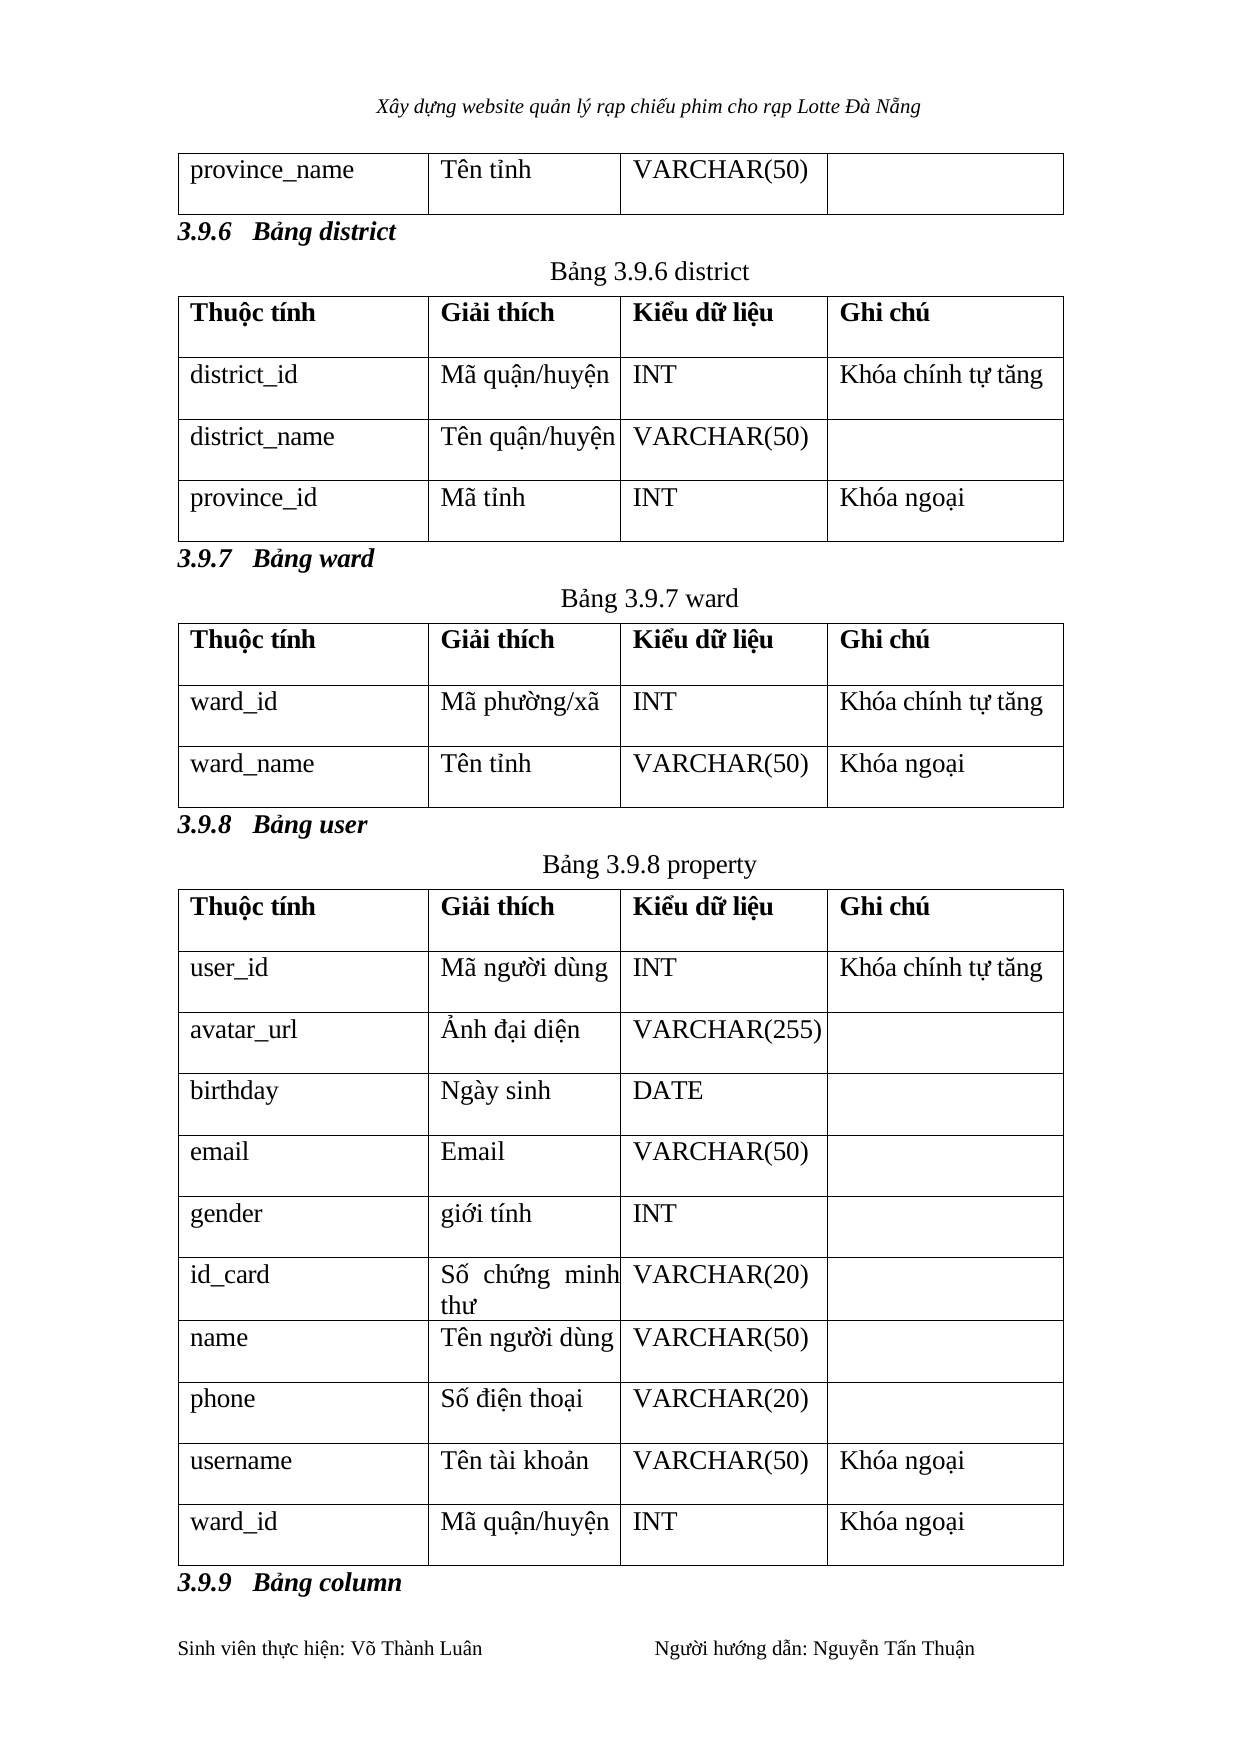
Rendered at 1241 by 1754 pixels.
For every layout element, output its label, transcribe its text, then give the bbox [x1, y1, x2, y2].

table_cell Khóa ngoại [828, 1444, 1063, 1504]
table_cell VARCHAR(50) [621, 154, 827, 214]
table_cell phone [179, 1383, 428, 1443]
table_cell district_id [179, 358, 428, 419]
table_cell Ảnh đại diện [429, 1013, 620, 1073]
table_cell district_name [179, 420, 428, 480]
table_cell gender [179, 1197, 428, 1257]
table_cell ward_name [179, 747, 428, 807]
table_cell Khóa ngoại [828, 1505, 1063, 1565]
table_cell [828, 1321, 1063, 1382]
table_cell Khóa chính tự tăng [828, 952, 1063, 1012]
table_cell [828, 420, 1063, 480]
list 3.9.9 Bảng column [177, 1566, 1122, 1597]
table_cell DATE [621, 1074, 827, 1134]
table_cell VARCHAR(50) [621, 747, 827, 807]
table_cell Tên tỉnh [429, 747, 620, 807]
table_header Thuộc tính [179, 890, 428, 951]
list 3.9.7 Bảng ward [177, 542, 1122, 573]
table_cell VARCHAR(50) [621, 1136, 827, 1196]
table_cell id_card [179, 1258, 428, 1320]
table_cell giới tính [429, 1197, 620, 1257]
table_header Ghi chú [828, 624, 1063, 684]
table_cell INT [621, 1197, 827, 1257]
table_cell ward_id [179, 1505, 428, 1565]
table_cell user_id [179, 952, 428, 1012]
table_cell [828, 1136, 1063, 1196]
table_cell Khóa chính tự tăng [828, 358, 1063, 419]
table_cell [828, 154, 1063, 214]
table_cell INT [621, 481, 827, 541]
table_cell province_name [179, 154, 428, 214]
table_cell Mã người dùng [429, 952, 620, 1012]
table_header Kiểu dữ liệu [621, 624, 827, 684]
table_header Thuộc tính [179, 624, 428, 684]
table_cell Khóa ngoại [828, 481, 1063, 541]
list 3.9.8 Bảng user [177, 808, 1122, 839]
table_header Giải thích [429, 297, 620, 357]
table_cell [828, 1197, 1063, 1257]
table_header Giải thích [429, 624, 620, 684]
table_cell ward_id [179, 686, 428, 746]
table_header Ghi chú [828, 297, 1063, 357]
text Bảng 3.9.8 property [177, 849, 1122, 880]
table_cell [828, 1258, 1063, 1320]
table_cell VARCHAR(20) [621, 1383, 827, 1443]
table_cell Mã quận/huyện [429, 1505, 620, 1565]
table_cell Tên quận/huyện [429, 420, 620, 480]
table_cell VARCHAR(255) [621, 1013, 827, 1073]
table_cell [828, 1013, 1063, 1073]
table_cell [828, 1383, 1063, 1443]
table_cell INT [621, 358, 827, 419]
table_cell birthday [179, 1074, 428, 1134]
table_cell province_id [179, 481, 428, 541]
table_cell Mã quận/huyện [429, 358, 620, 419]
table_cell name [179, 1321, 428, 1382]
table_header Ghi chú [828, 890, 1063, 951]
table_cell VARCHAR(50) [621, 420, 827, 480]
table_cell Mã tỉnh [429, 481, 620, 541]
table_cell Tên người dùng [429, 1321, 620, 1382]
text Bảng 3.9.7 ward [177, 583, 1122, 614]
table_cell INT [621, 686, 827, 746]
table_cell [828, 1074, 1063, 1134]
table_cell VARCHAR(50) [621, 1321, 827, 1382]
table_cell email [179, 1136, 428, 1196]
table_header Thuộc tính [179, 297, 428, 357]
table_cell INT [621, 952, 827, 1012]
table_cell Tên tài khoản [429, 1444, 620, 1504]
table_cell Số chứng minh thư [429, 1258, 620, 1320]
table_cell Tên tỉnh [429, 154, 620, 214]
list 3.9.6 Bảng district [177, 215, 1122, 246]
table_cell Mã phường/xã [429, 686, 620, 746]
table_cell INT [621, 1505, 827, 1565]
table_header Kiểu dữ liệu [621, 890, 827, 951]
table_cell avatar_url [179, 1013, 428, 1073]
table_cell Số điện thoại [429, 1383, 620, 1443]
table_cell Khóa ngoại [828, 747, 1063, 807]
table_header Kiểu dữ liệu [621, 297, 827, 357]
table_cell username [179, 1444, 428, 1504]
text Bảng 3.9.6 district [177, 255, 1122, 286]
table_cell VARCHAR(50) [621, 1444, 827, 1504]
table_header Giải thích [429, 890, 620, 951]
table_cell Email [429, 1136, 620, 1196]
table_cell Khóa chính tự tăng [828, 686, 1063, 746]
table_cell VARCHAR(20) [621, 1258, 827, 1320]
table_cell Ngày sinh [429, 1074, 620, 1134]
